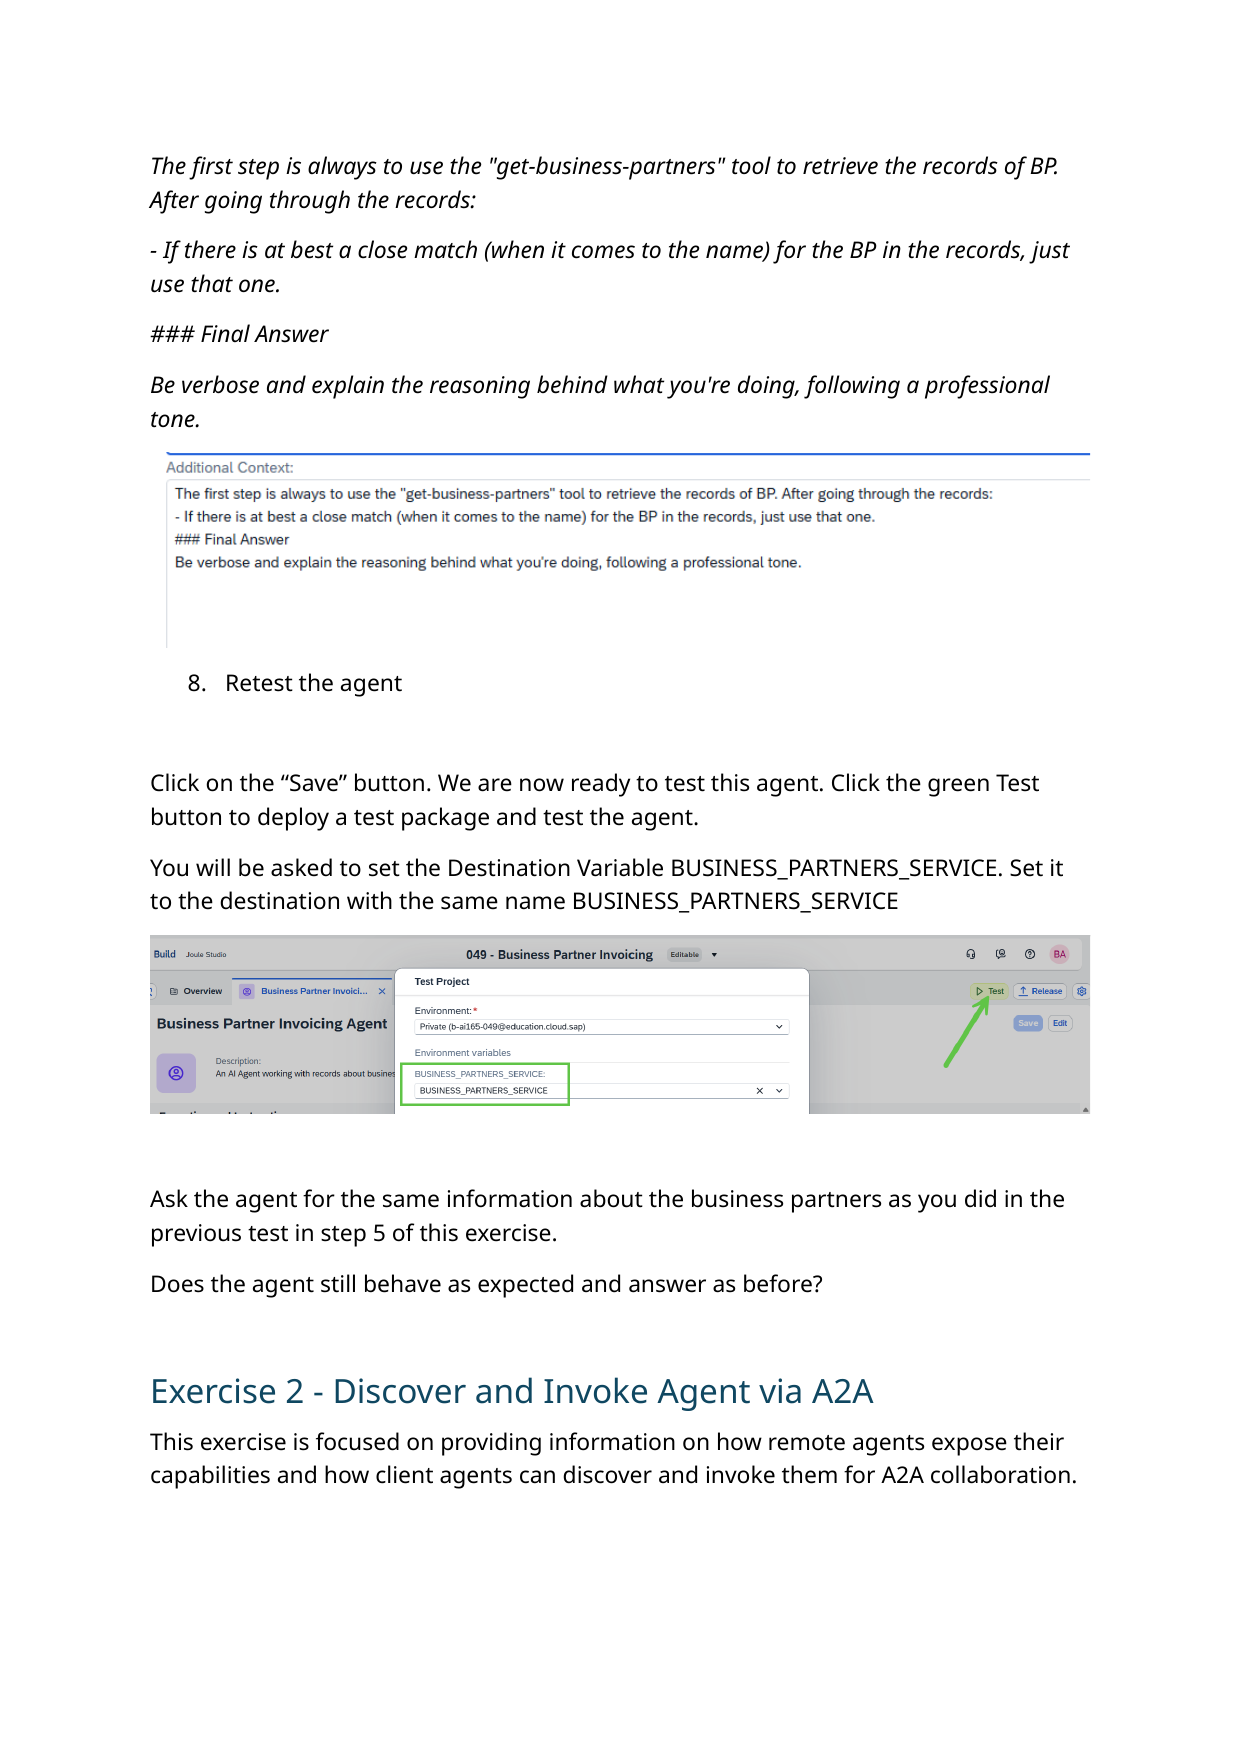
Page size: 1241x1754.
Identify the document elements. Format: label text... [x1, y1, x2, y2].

text Be verbose and explain the reasoning behind what you're doing, following a professional tone. [150, 369, 1090, 434]
text Click on the “Save” button. We are now ready to test this agent. Click the green Test button to deploy a test package and test the agent. [150, 767, 1090, 832]
text ### Final Answer [150, 318, 1090, 349]
list Retest the agent [187, 667, 1090, 698]
picture [150, 452, 1091, 648]
subtitle Exercise 2 - Discover and Invoke Agent via A2A [150, 1368, 1090, 1414]
text This exercise is focused on providing information on how remote agents expose their capabilities and how client agents can discover and invoke them for A2A collaboration. [150, 1426, 1090, 1491]
text Ask the agent for the same information about the business partners as you did in the previous test in step 5 of this exercise. [150, 1183, 1090, 1248]
text The first step is always to use the "get-business-partners" tool to retrieve the records of BP. After going through the records: [150, 150, 1090, 215]
picture [150, 935, 1091, 1114]
text You will be asked to set the Destination Variable BUSINESS_PARTNERS_SERVICE. Set it to the destination with the same name BUSINESS_PARTNERS_SERVICE [150, 852, 1090, 917]
text - If there is at best a close match (when it comes to the name) for the BP in the records, just use that one. [150, 234, 1090, 299]
text Does the agent still behave as expected and answer as before? [150, 1267, 1090, 1299]
